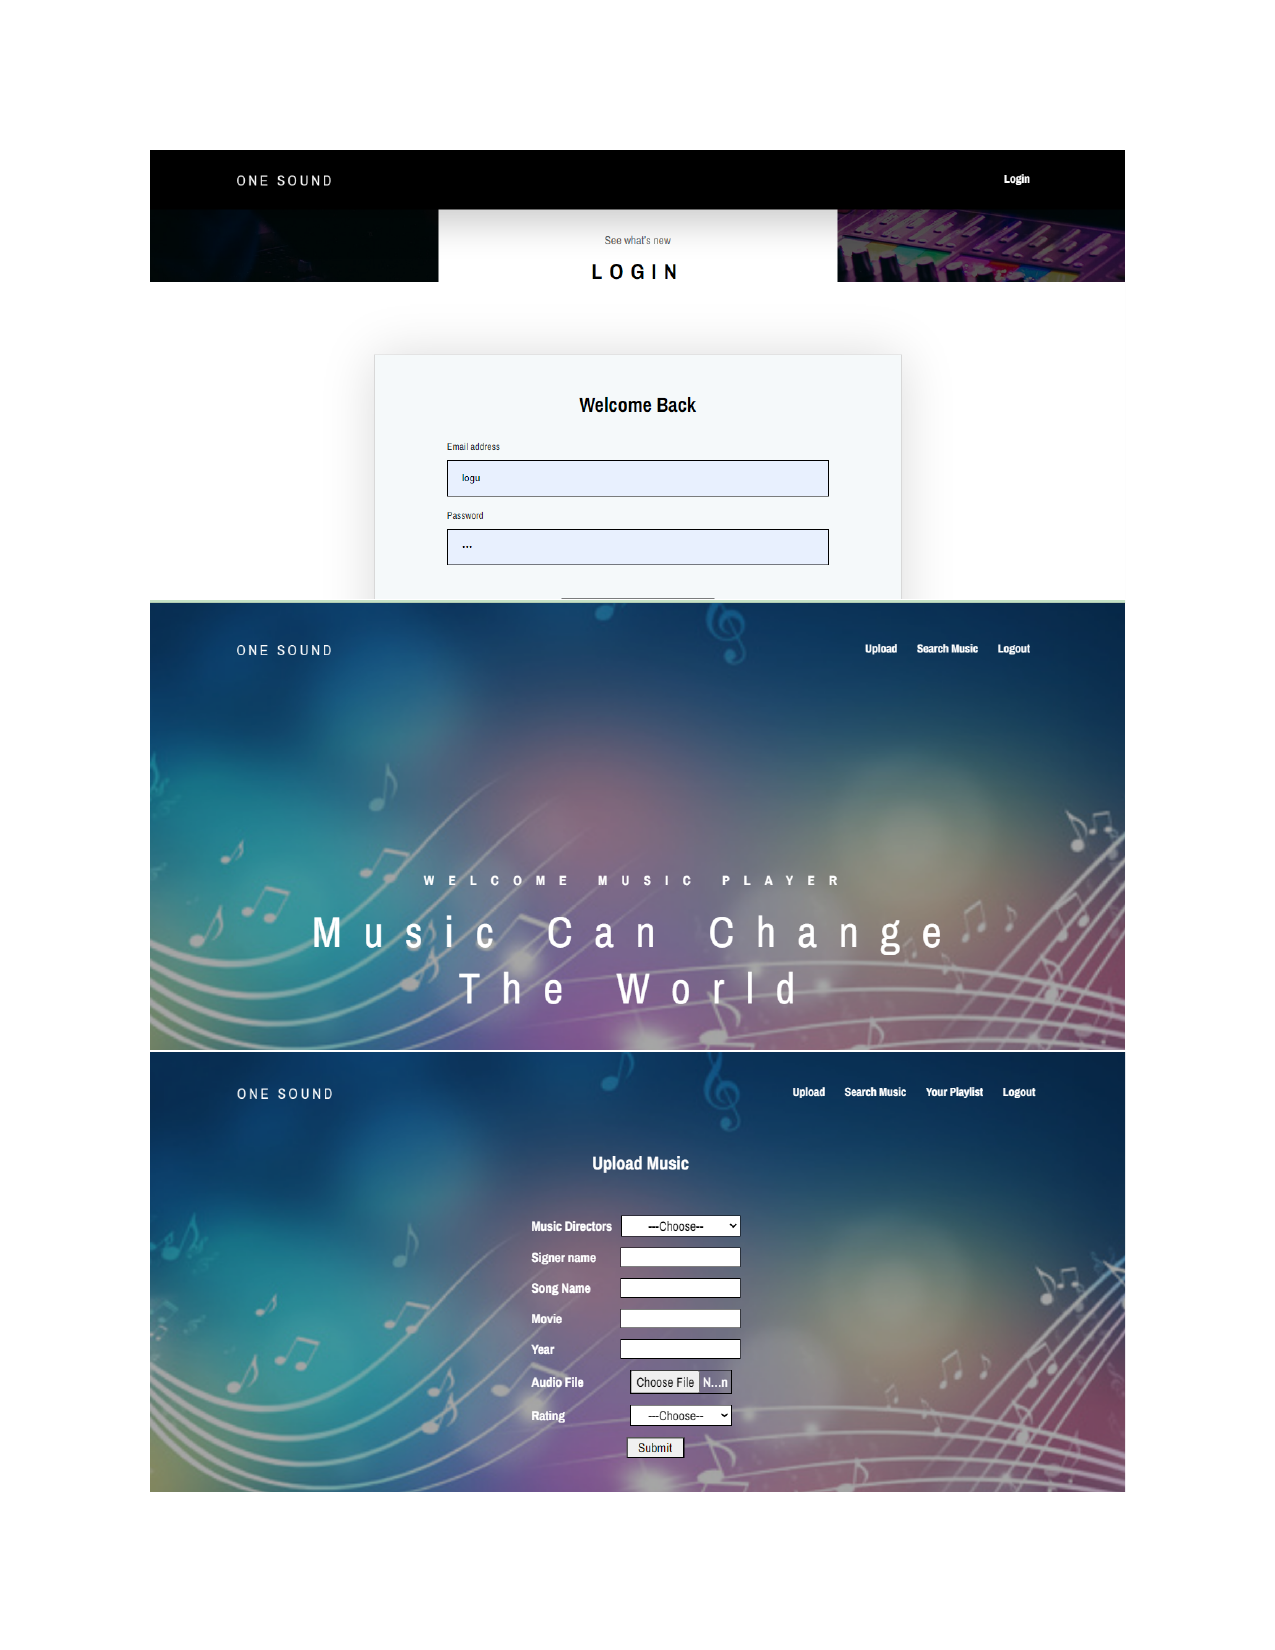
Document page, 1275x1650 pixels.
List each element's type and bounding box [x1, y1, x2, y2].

picture [150, 600, 1125, 1050]
picture [150, 150, 1125, 599]
picture [150, 1052, 1125, 1492]
